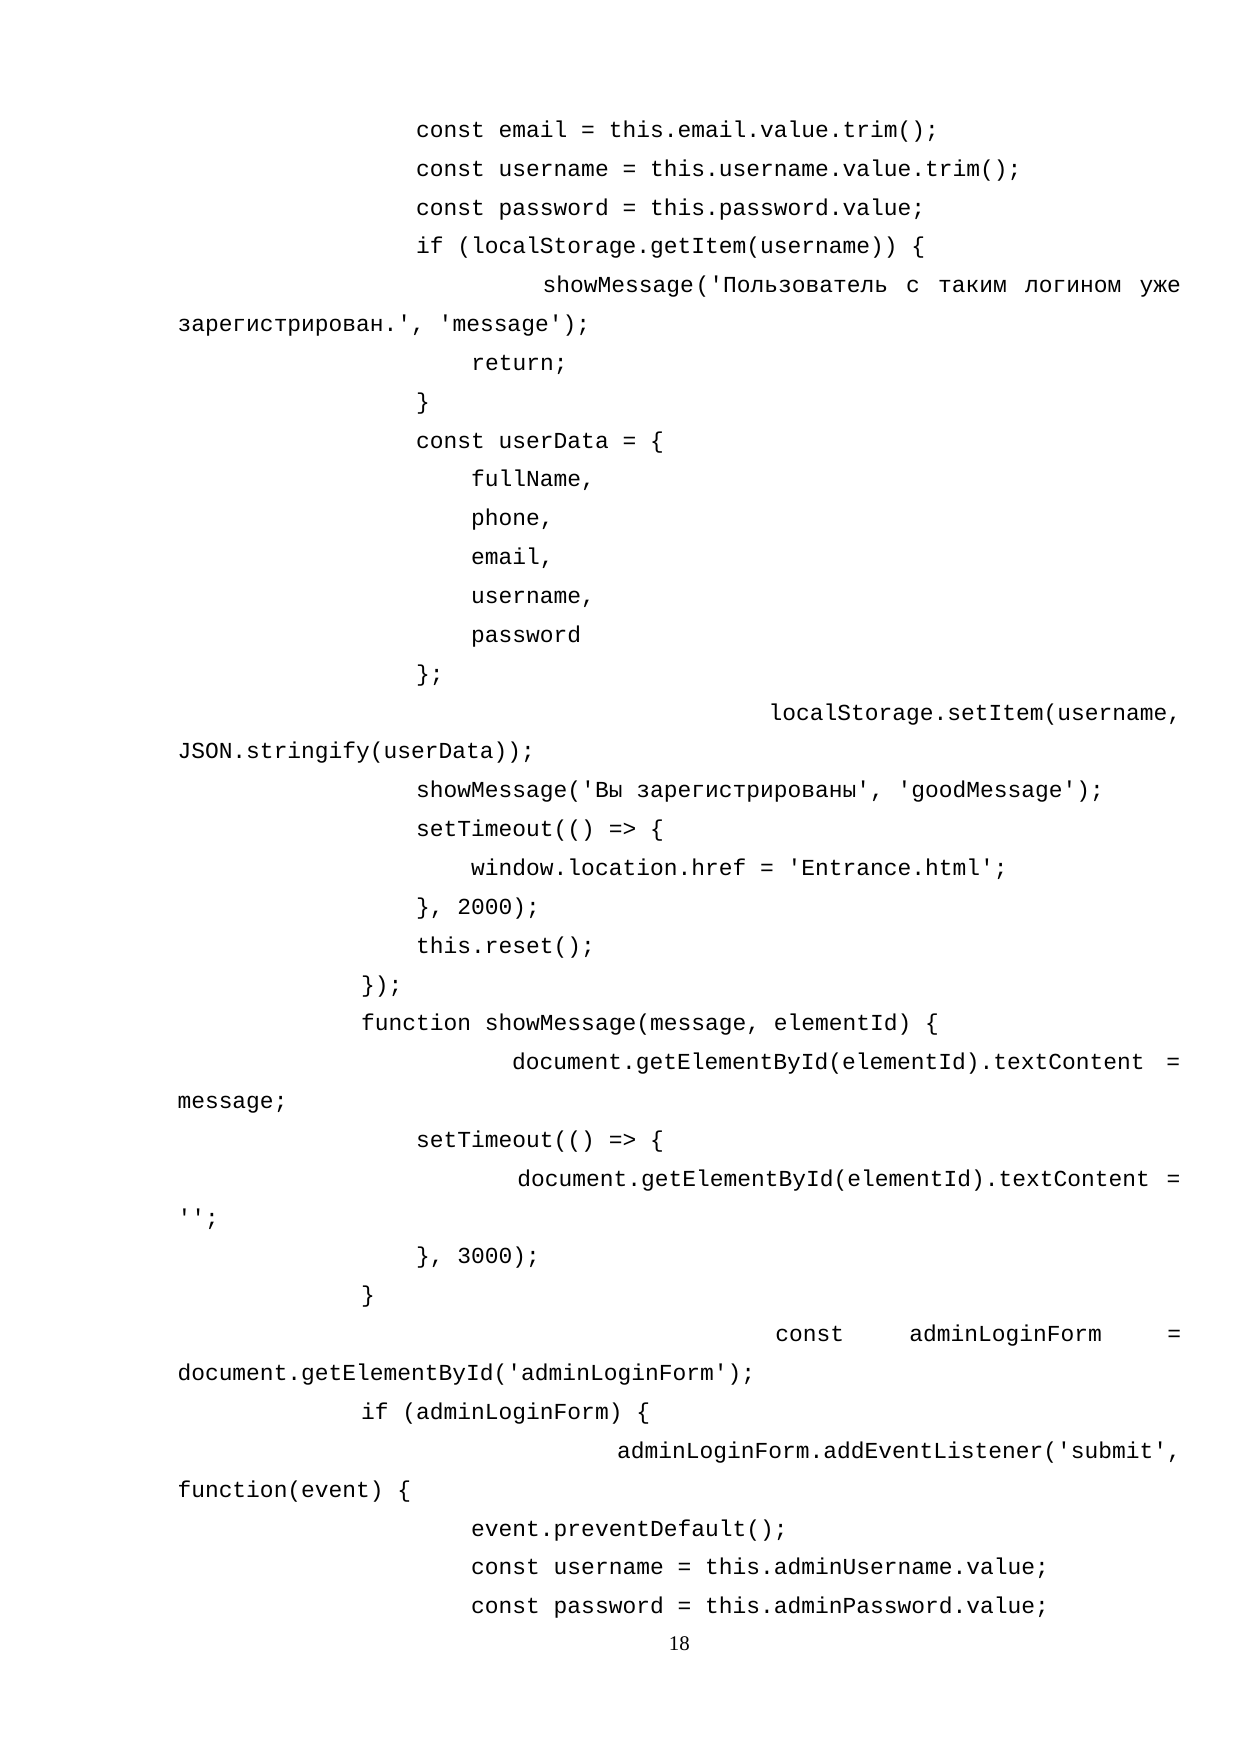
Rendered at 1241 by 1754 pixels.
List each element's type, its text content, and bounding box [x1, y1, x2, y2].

text } [177, 1284, 1181, 1310]
text }, 2000); [177, 895, 1181, 921]
text window.location.href = 'Entrance.html'; [177, 856, 1181, 882]
text const username = this.adminUsername.value; [177, 1556, 1181, 1582]
text this.reset(); [177, 934, 1181, 960]
text }; [177, 662, 1181, 688]
text return; [177, 351, 1181, 377]
text setTimeout(() => { [177, 817, 1181, 843]
text const email = this.email.value.trim(); [177, 118, 1181, 144]
text setTimeout(() => { [177, 1128, 1181, 1154]
text document.getElementById(elementId).textContent = ''; [177, 1167, 1181, 1232]
text function showMessage(message, elementId) { [177, 1012, 1181, 1038]
text const userData = { [177, 429, 1181, 455]
text localStorage.setItem(username, JSON.stringify(userData)); [177, 701, 1181, 766]
text email, [177, 546, 1181, 571]
text } [177, 390, 1181, 416]
text username, [177, 584, 1181, 610]
text adminLoginForm.addEventListener('submit', function(event) { [177, 1439, 1181, 1504]
text const password = this.adminPassword.value; [177, 1594, 1181, 1621]
text if (adminLoginForm) { [177, 1400, 1181, 1426]
text const username = this.username.value.trim(); [177, 157, 1181, 183]
text const adminLoginForm = document.getElementById('adminLoginForm'); [177, 1323, 1181, 1387]
text showMessage('Вы зарегистрированы', 'goodMessage'); [177, 779, 1181, 804]
text fullName, [177, 468, 1181, 494]
text event.preventDefault(); [177, 1517, 1181, 1543]
text if (localStorage.getItem(username)) { [177, 235, 1181, 261]
text }); [177, 973, 1181, 999]
text showMessage('Пользователь с таким логином уже зарегистрирован.', 'message'); [177, 273, 1181, 338]
text phone, [177, 507, 1181, 533]
text password [177, 623, 1181, 649]
text const password = this.password.value; [177, 196, 1181, 222]
text }, 3000); [177, 1245, 1181, 1271]
text document.getElementById(elementId).textContent = message; [177, 1051, 1181, 1115]
